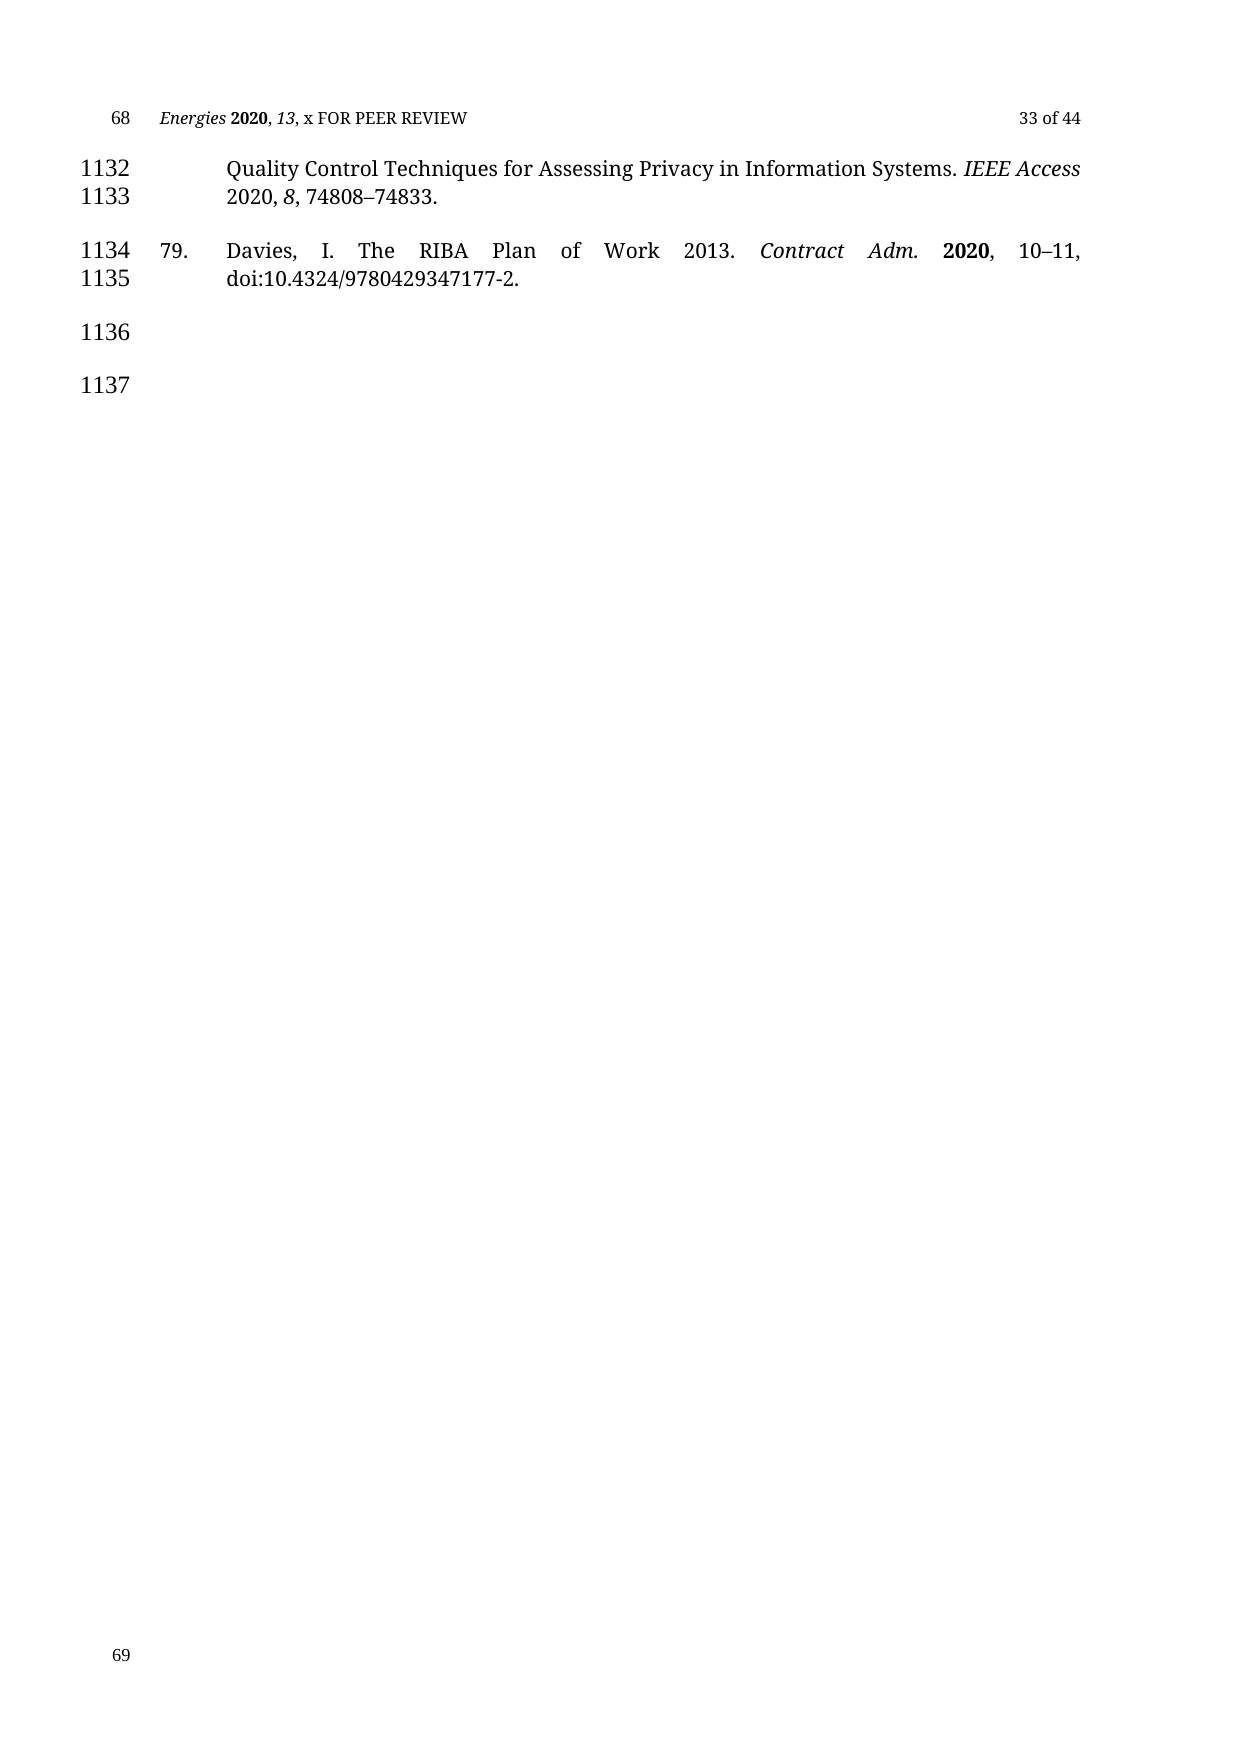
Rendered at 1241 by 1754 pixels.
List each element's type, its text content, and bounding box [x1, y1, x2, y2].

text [159, 154, 1081, 211]
text 79. Davies, I. The RIBA Plan of Work 2013. Contract Adm. 2020, 10–11, doi:10.4324/9780429347177-2. [159, 236, 1081, 293]
